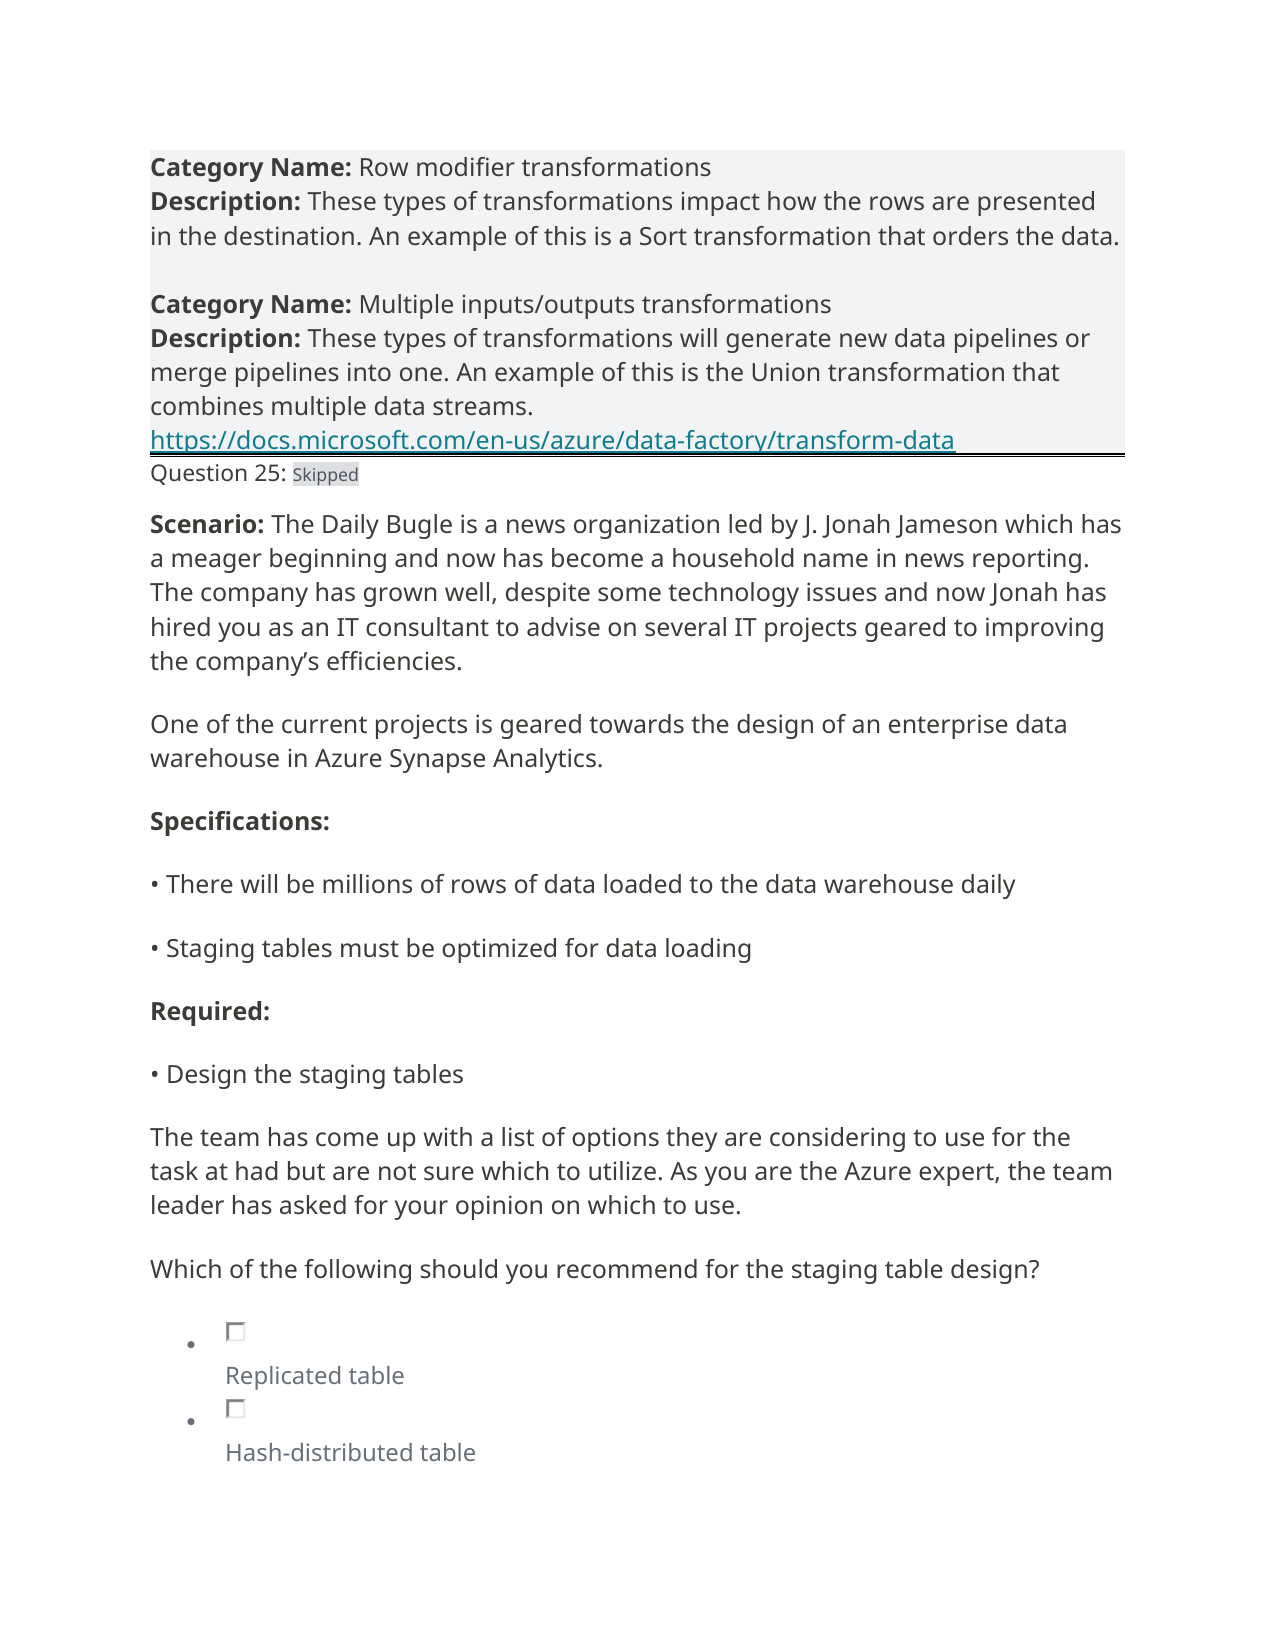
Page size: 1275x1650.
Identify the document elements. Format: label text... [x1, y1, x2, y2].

text Category Name: Multiple inputs/outputs transformations [150, 286, 1125, 320]
text Hash-distributed table [225, 1436, 1125, 1469]
text • Design the staging tables [150, 1057, 1125, 1091]
text Category Name: Row modifier transformations [150, 150, 1125, 184]
text One of the current projects is geared towards the design of an enterprise data warehouse in Azure Synapse Analytics. [150, 706, 1125, 774]
text https://docs.microsoft.com/en-us/azure/data-factory/transform-data [150, 422, 1125, 453]
list ​ [187, 1314, 1125, 1359]
text Description: These types of transformations impact how the rows are presented in the destination. An example of this is a Sort transformation that orders the data. [150, 184, 1125, 252]
text Scenario: The Daily Bugle is a news organization led by J. Jonah Jameson which has a meager beginning and now has become a household name in news reporting. The company has grown well, despite some technology issues and now Jonah has hired you as an IT consultant to advise on several IT projects geared to improving the company’s efficiencies. [150, 507, 1125, 677]
text Specifications: [150, 804, 1125, 838]
text The team has come up with a list of options they are considering to use for the task at had but are not sure which to utilize. As you are the Azure expert, the team leader has asked for your opinion on which to use. [150, 1120, 1125, 1222]
text • There will be millions of rows of data loaded to the data warehouse daily [150, 867, 1125, 901]
list ​ [187, 1392, 1125, 1436]
text • Staging tables must be optimized for data loading [150, 930, 1125, 964]
text Question 25: Skipped [150, 457, 1125, 488]
text Replicated table [225, 1359, 1125, 1392]
text Description: These types of transformations will generate new data pipelines or merge pipelines into one. An example of this is the Union transformation that combines multiple data streams. [150, 320, 1125, 422]
text Which of the following should you recommend for the staging table design? [150, 1251, 1125, 1285]
text Required: [150, 993, 1125, 1027]
